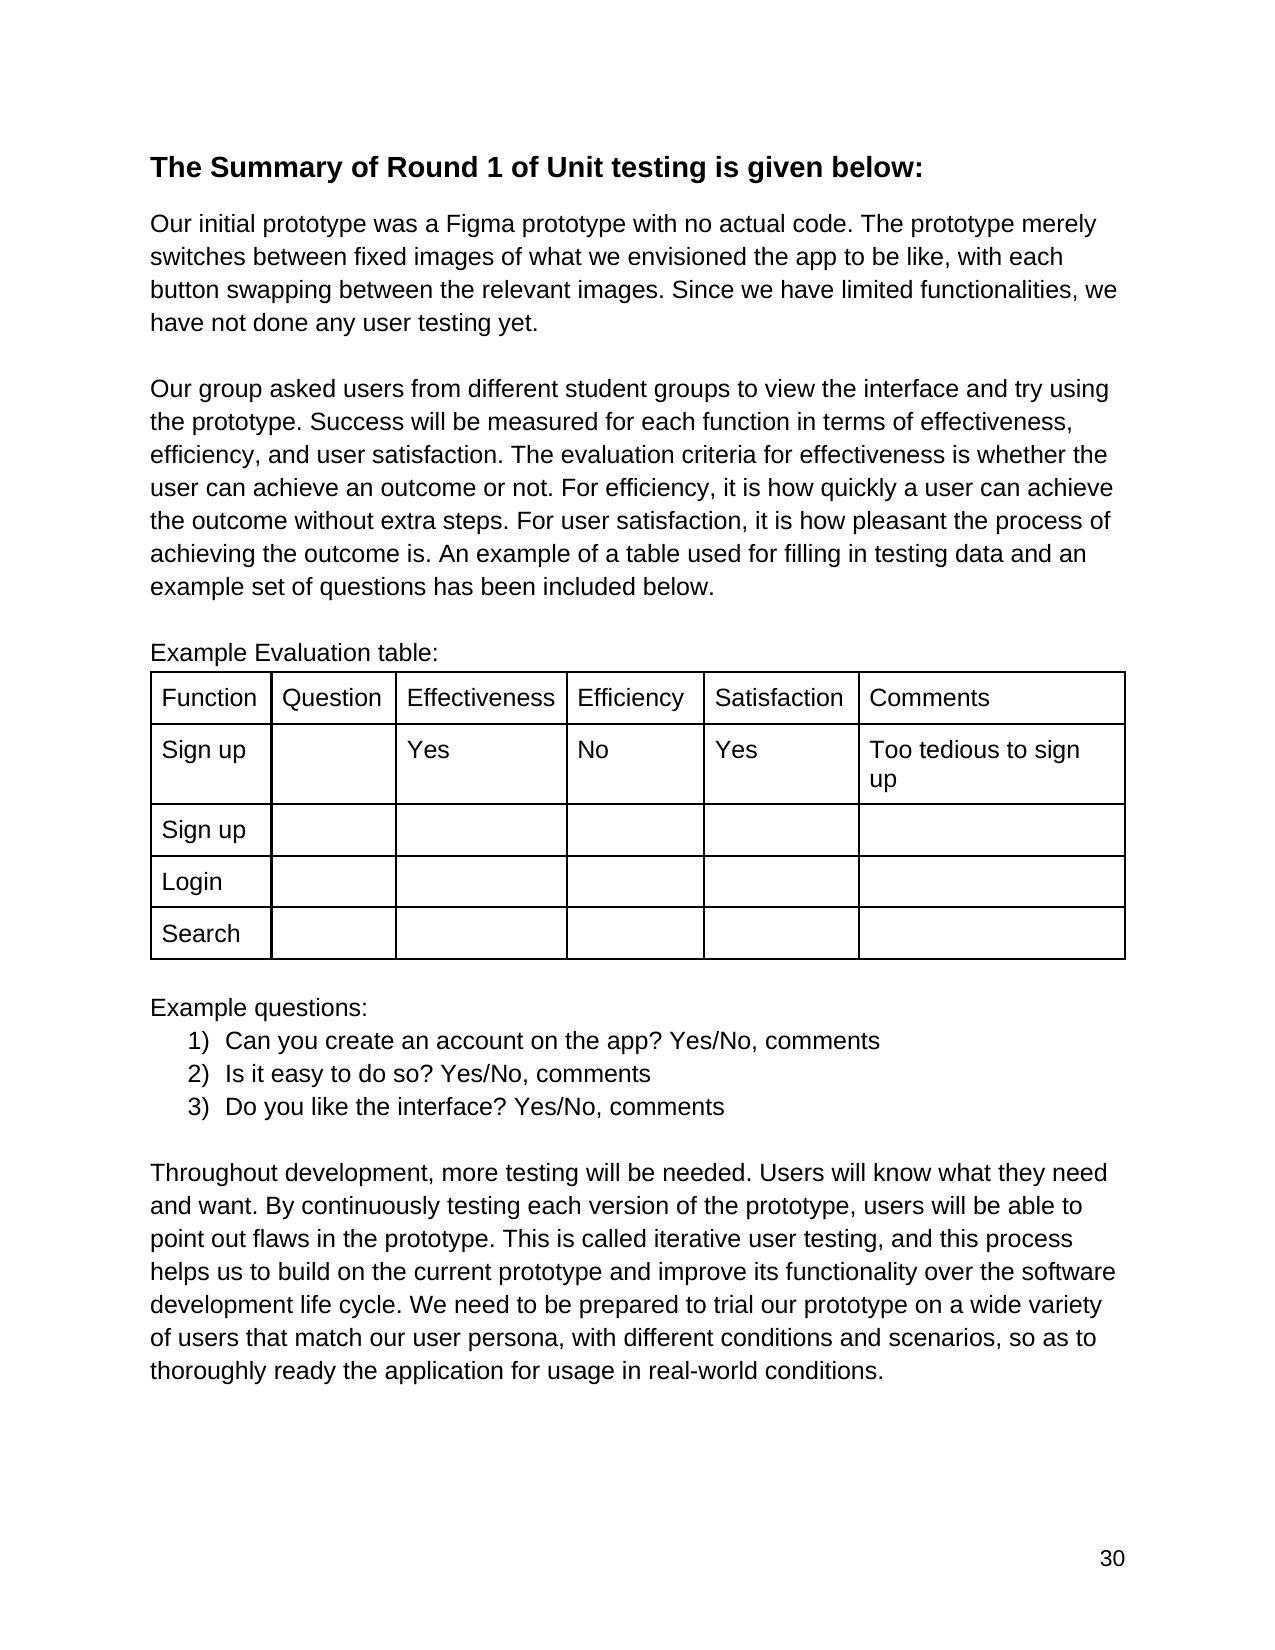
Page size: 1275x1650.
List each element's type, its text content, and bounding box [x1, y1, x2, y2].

table_cell [397, 857, 566, 906]
table_cell [860, 805, 1124, 854]
list Can you create an account on the app? Yes/No, comments [187, 1026, 1125, 1055]
text Our initial prototype was a Figma prototype with no actual code. The prototype merely switches between fixed images of what we envisioned the app to be like, with each button swapping between the relevant images. Since we have limited functionalities, we have not done any user testing yet. [150, 208, 1125, 336]
text Example questions: [150, 993, 1125, 1022]
table_cell Search [152, 908, 270, 958]
table_header Comments [860, 673, 1124, 722]
table_cell Sign up [152, 725, 270, 803]
table_cell Yes [397, 725, 566, 803]
table_cell [273, 857, 395, 906]
table_cell Yes [705, 725, 858, 803]
table_header Question [273, 673, 395, 722]
table_cell [705, 857, 858, 906]
table_header Effectiveness [397, 673, 566, 722]
text Throughout development, more testing will be needed. Users will know what they need and want. By continuously testing each version of the prototype, users will be able to point out flaws in the prototype. This is called iterative user testing, and this process helps us to build on the current prototype and improve its functionality over the software development life cycle. We need to be prepared to trial our prototype on a wide variety of users that match our user persona, with different conditions and scenarios, so as to thoroughly ready the application for usage in real-world conditions. [150, 1158, 1125, 1385]
table_cell [705, 805, 858, 854]
table_cell Login [152, 857, 270, 906]
table_header Satisfaction [705, 673, 858, 722]
table_cell [273, 725, 395, 803]
table_cell No [568, 725, 703, 803]
subtitle The Summary of Round 1 of Unit testing is given below: [150, 150, 1125, 183]
list Do you like the interface? Yes/No, comments [187, 1092, 1125, 1121]
list Is it easy to do so? Yes/No, comments [187, 1059, 1125, 1088]
text Example Evaluation table: [150, 638, 1125, 667]
table_cell [397, 805, 566, 854]
table_cell [397, 908, 566, 958]
table_cell [860, 857, 1124, 906]
table_cell [705, 908, 858, 958]
table_cell [273, 908, 395, 958]
table_cell [273, 805, 395, 854]
table_cell [568, 908, 703, 958]
table_header Efficiency [568, 673, 703, 722]
table_cell [860, 908, 1124, 958]
text Our group asked users from different student groups to view the interface and try using the prototype. Success will be measured for each function in terms of effectiveness, efficiency, and user satisfaction. The evaluation criteria for effectiveness is whether the user can achieve an outcome or not. For efficiency, it is how quickly a user can achieve the outcome without extra steps. For user satisfaction, it is how pleasant the process of achieving the outcome is. An example of a table used for filling in testing data and an example set of questions has been included below. [150, 374, 1125, 601]
table_cell [568, 857, 703, 906]
table_cell Sign up [152, 805, 270, 854]
table_cell Too tedious to sign up [860, 725, 1124, 803]
table_cell [568, 805, 703, 854]
table_header Function [152, 673, 270, 722]
